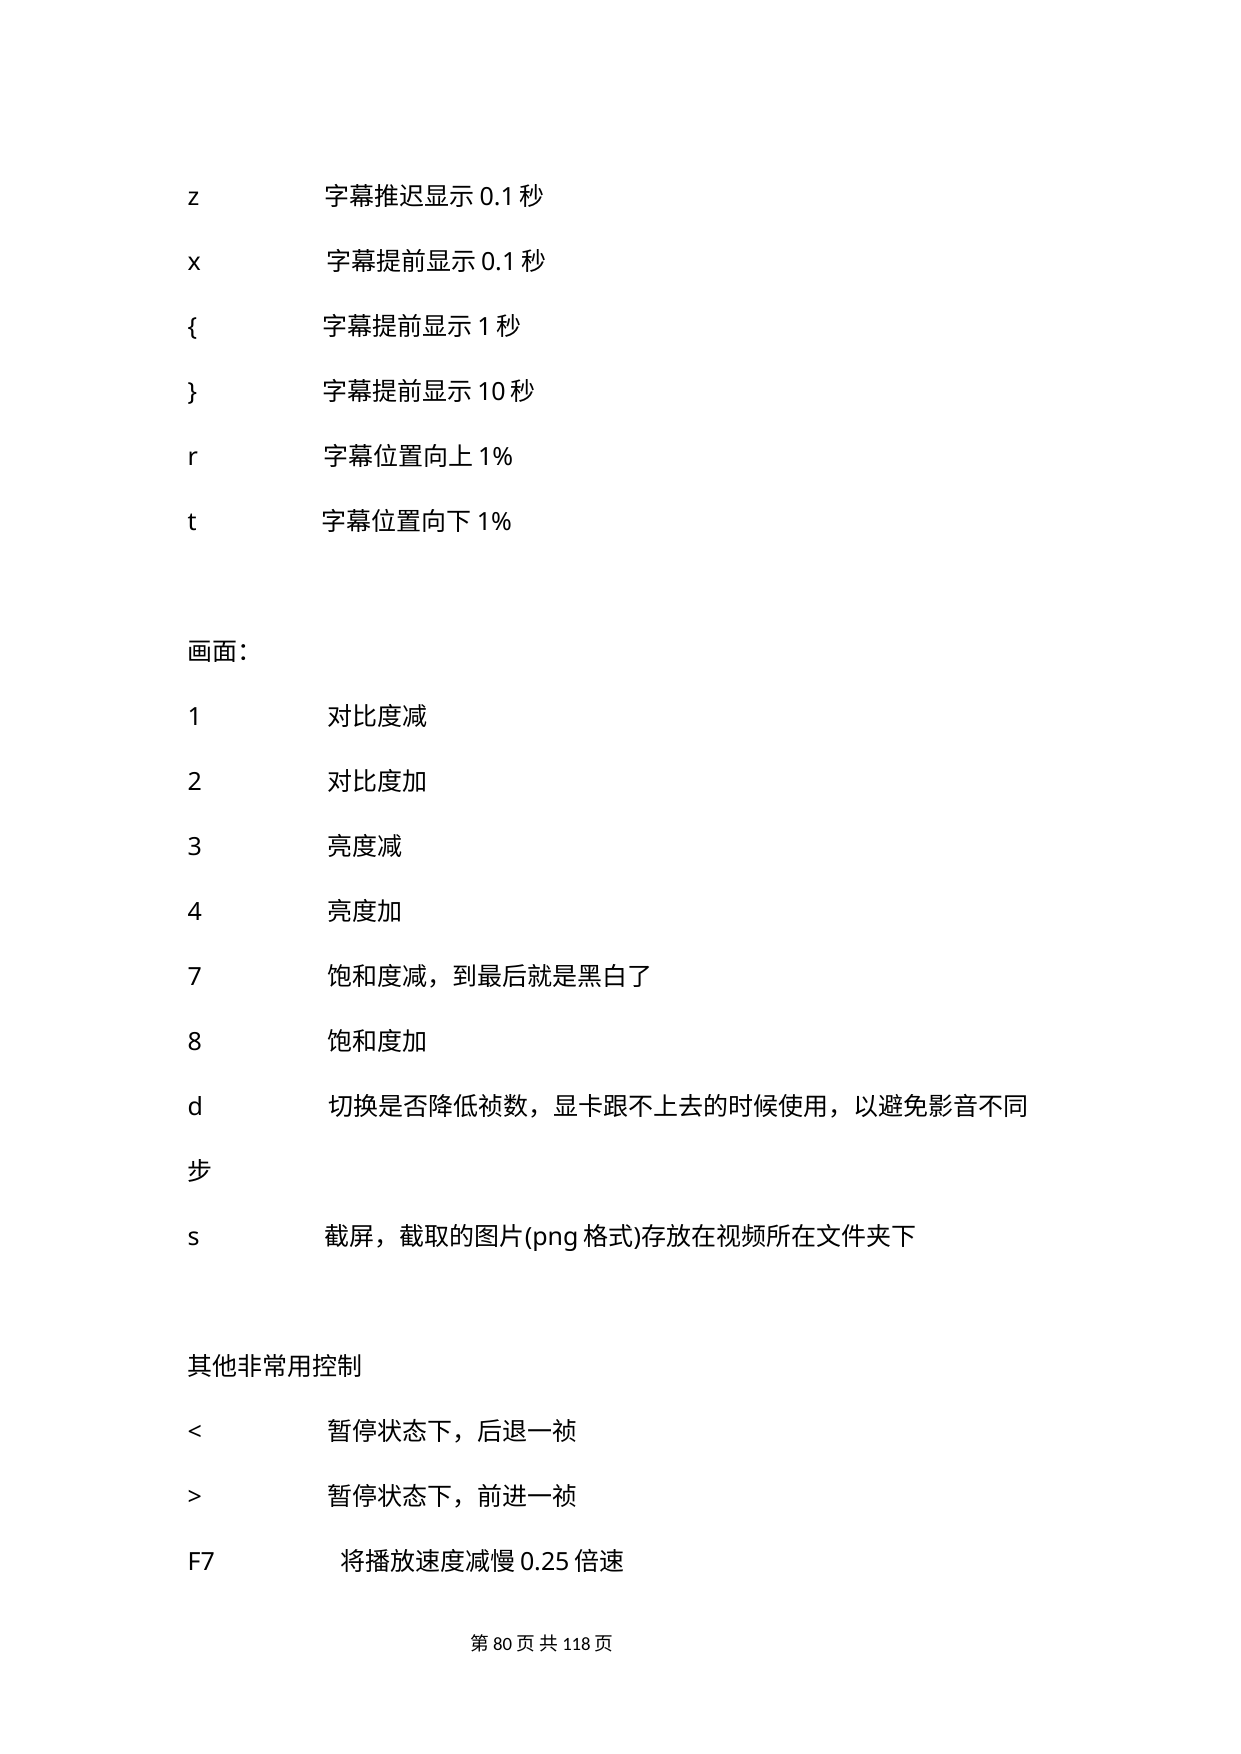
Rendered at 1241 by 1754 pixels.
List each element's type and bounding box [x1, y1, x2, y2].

text [187, 162, 1053, 1592]
